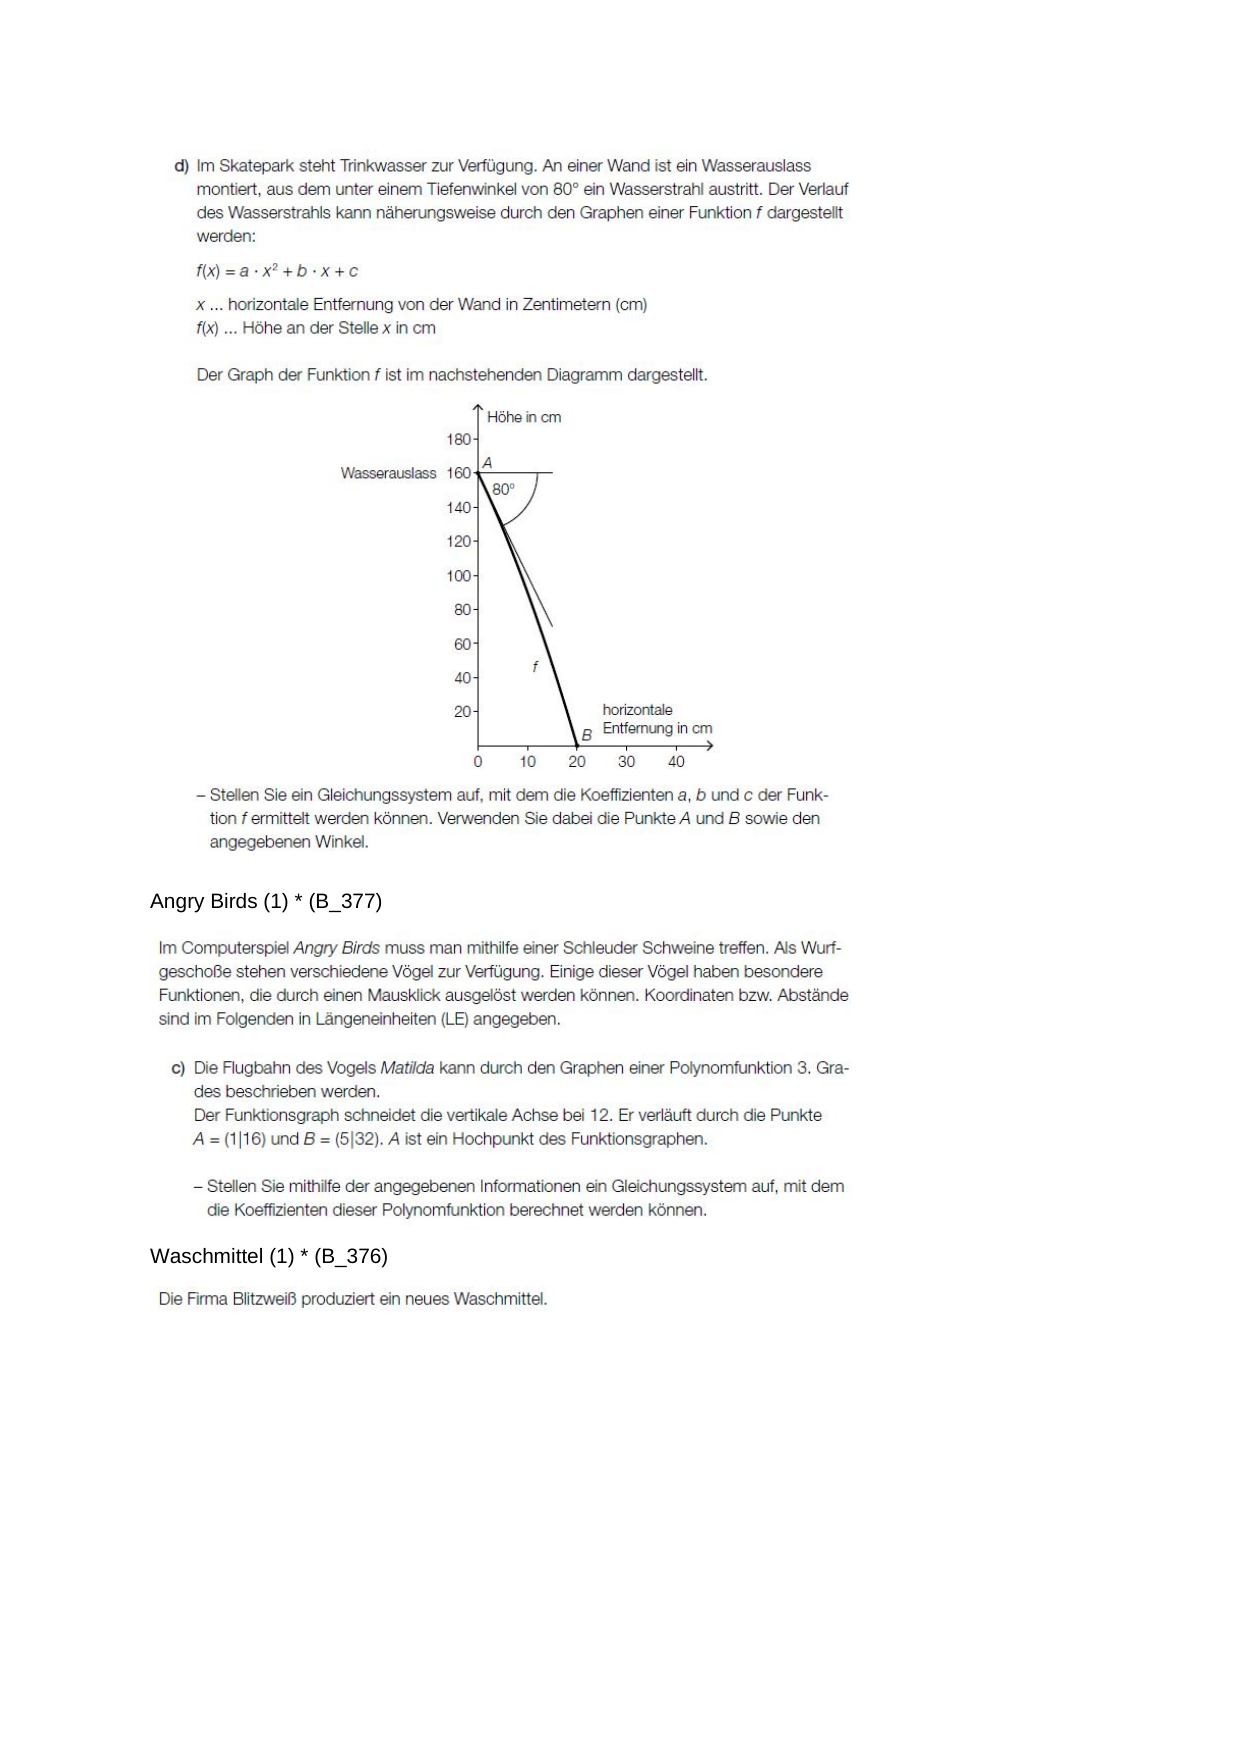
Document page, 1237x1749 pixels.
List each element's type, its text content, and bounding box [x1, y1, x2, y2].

picture [150, 1286, 859, 1312]
text Waschmittel (1) * (B_376) [150, 1244, 1086, 1268]
picture [150, 149, 859, 871]
text Angry Birds (1) * (B_377) [150, 889, 1086, 913]
picture [150, 1053, 860, 1226]
picture [150, 931, 860, 1036]
